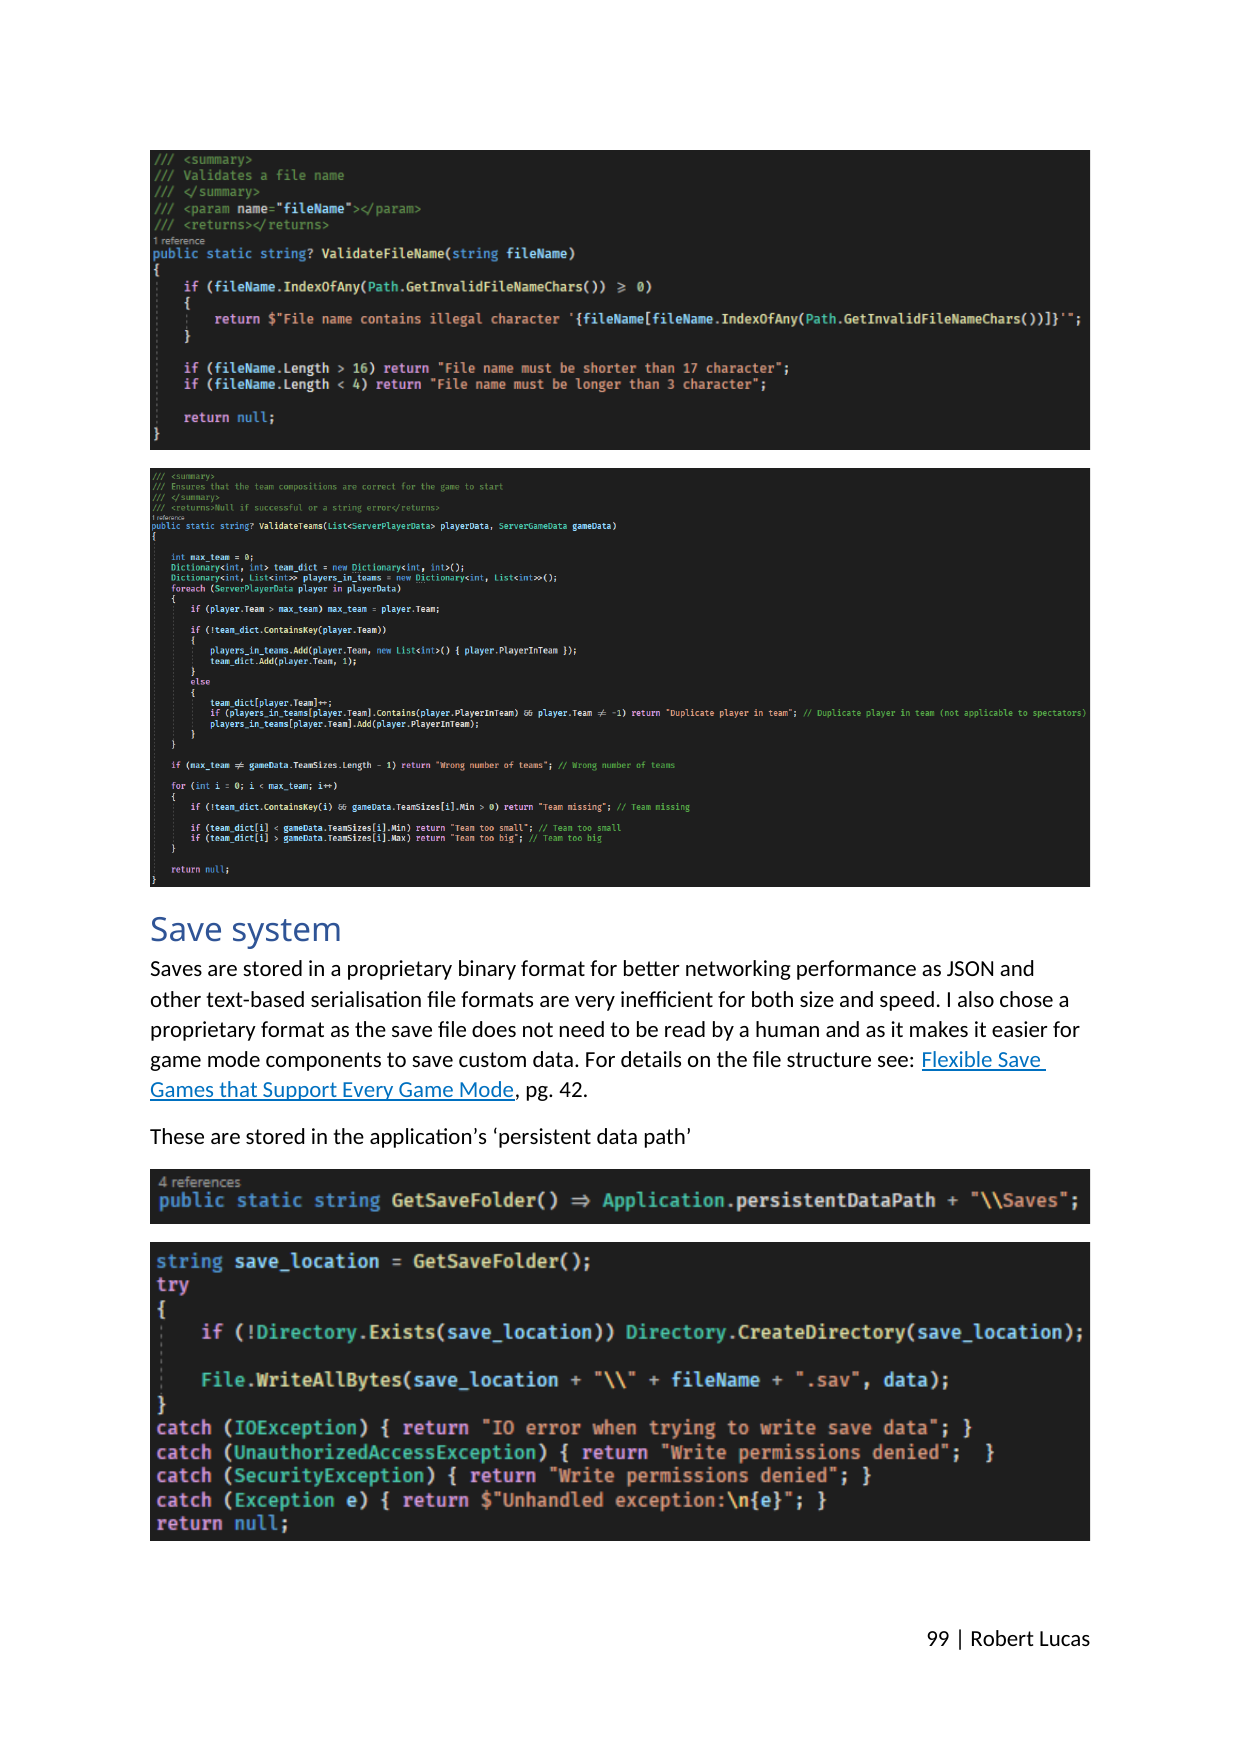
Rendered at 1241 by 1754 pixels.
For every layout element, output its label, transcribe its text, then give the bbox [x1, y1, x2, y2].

picture [150, 1242, 1091, 1541]
picture [150, 1169, 1091, 1224]
subtitle Save system [150, 906, 1090, 951]
picture [150, 150, 1091, 450]
picture [150, 468, 1091, 887]
text Saves are stored in a proprietary binary format for better networking performance as JSON and other text-based serialisation file formats are very inefficient for both size and speed. I also chose a proprietary format as the save file does not need to be read by a human and as it makes it easier for game mode components to save custom data. For details on the file structure see: Flexible Save Games that Support Every Game Mode, pg. 42. [150, 954, 1090, 1103]
text These are stored in the application’s ‘persistent data path’ [150, 1122, 1090, 1150]
